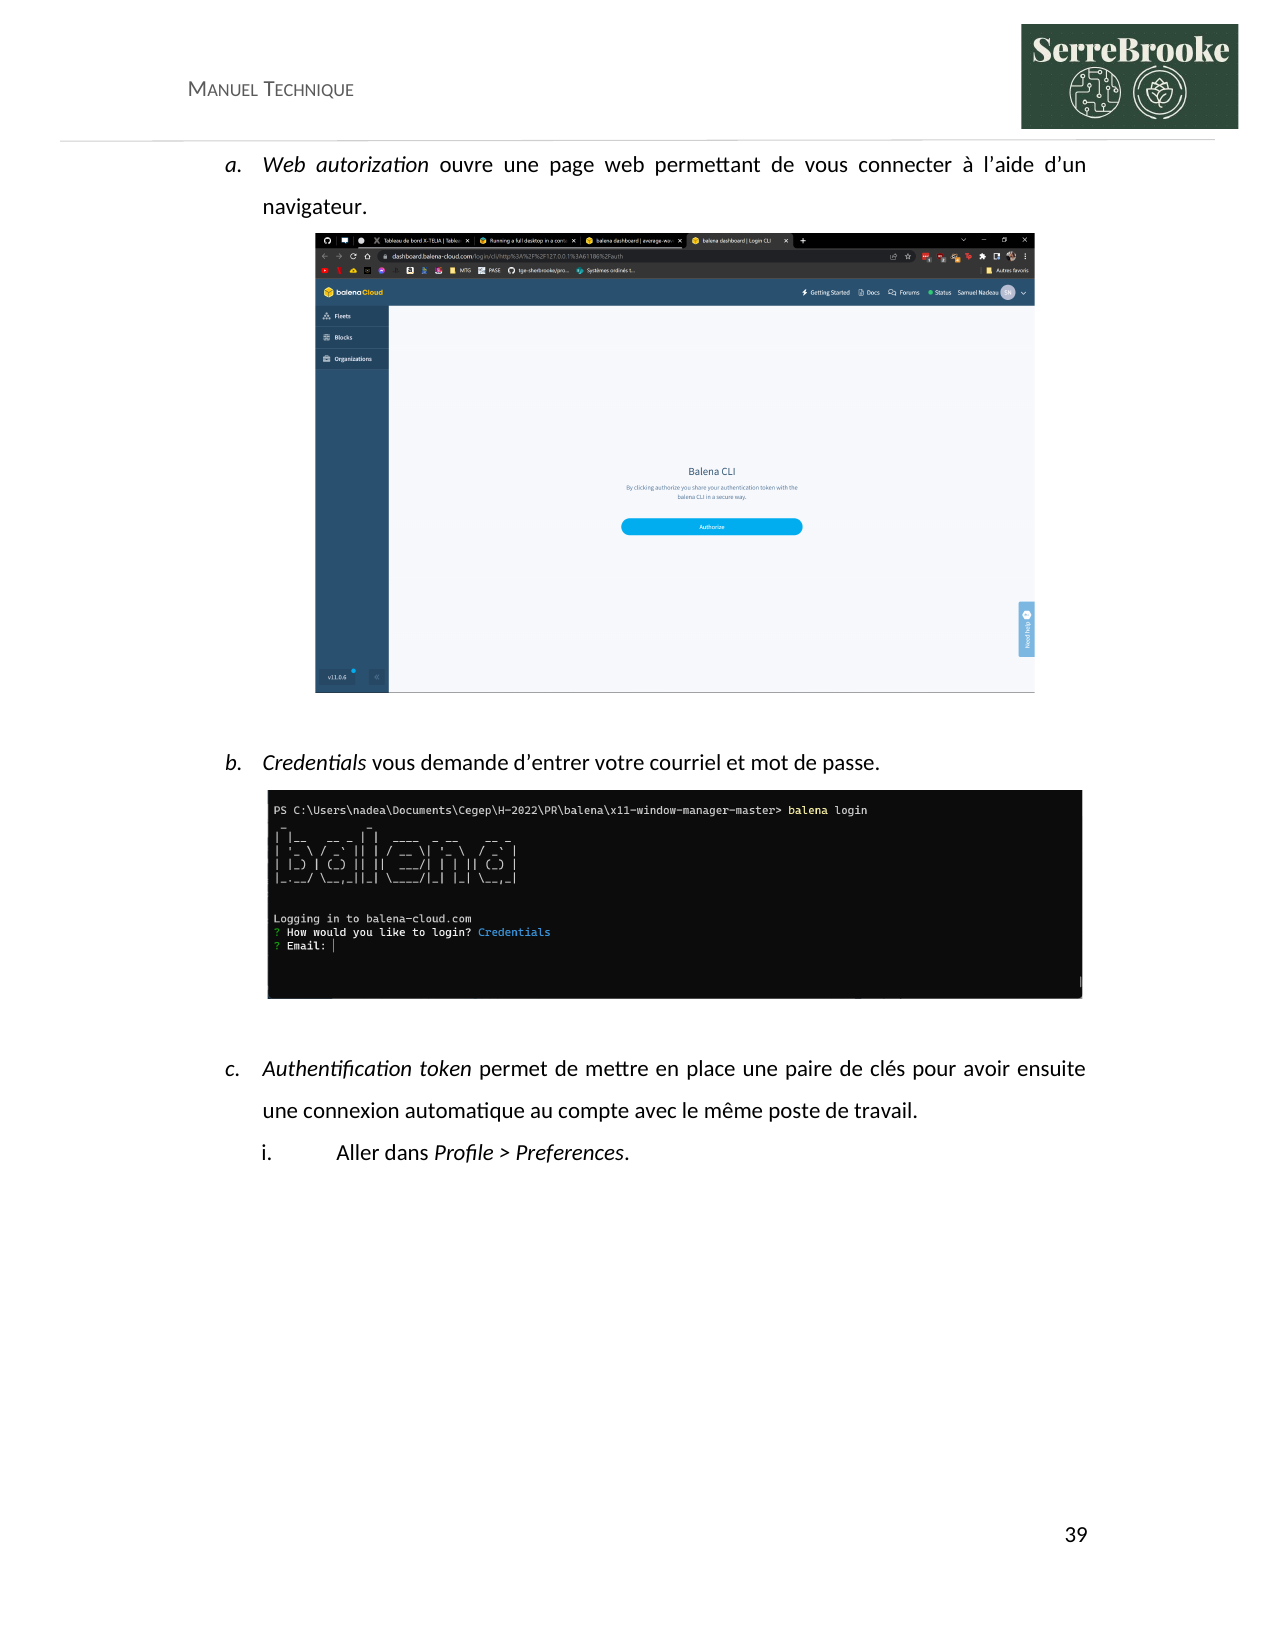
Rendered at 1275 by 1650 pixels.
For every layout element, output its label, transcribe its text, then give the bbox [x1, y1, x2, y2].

list Web autorization ouvre une page web permettant de vous connecter à l’aide d’un navigateur. [225, 150, 1087, 220]
list Aller dans Profile > Preferences. [261, 1138, 1087, 1167]
picture [267, 790, 1083, 999]
picture [1021, 24, 1239, 129]
picture [315, 233, 1035, 693]
list Credentials vous demande d’entrer votre courriel et mot de passe. [225, 748, 1087, 777]
list Authentification token permet de mettre en place une paire de clés pour avoir ensuite une connexion automatique au compte avec le même poste de travail. [225, 1054, 1087, 1124]
